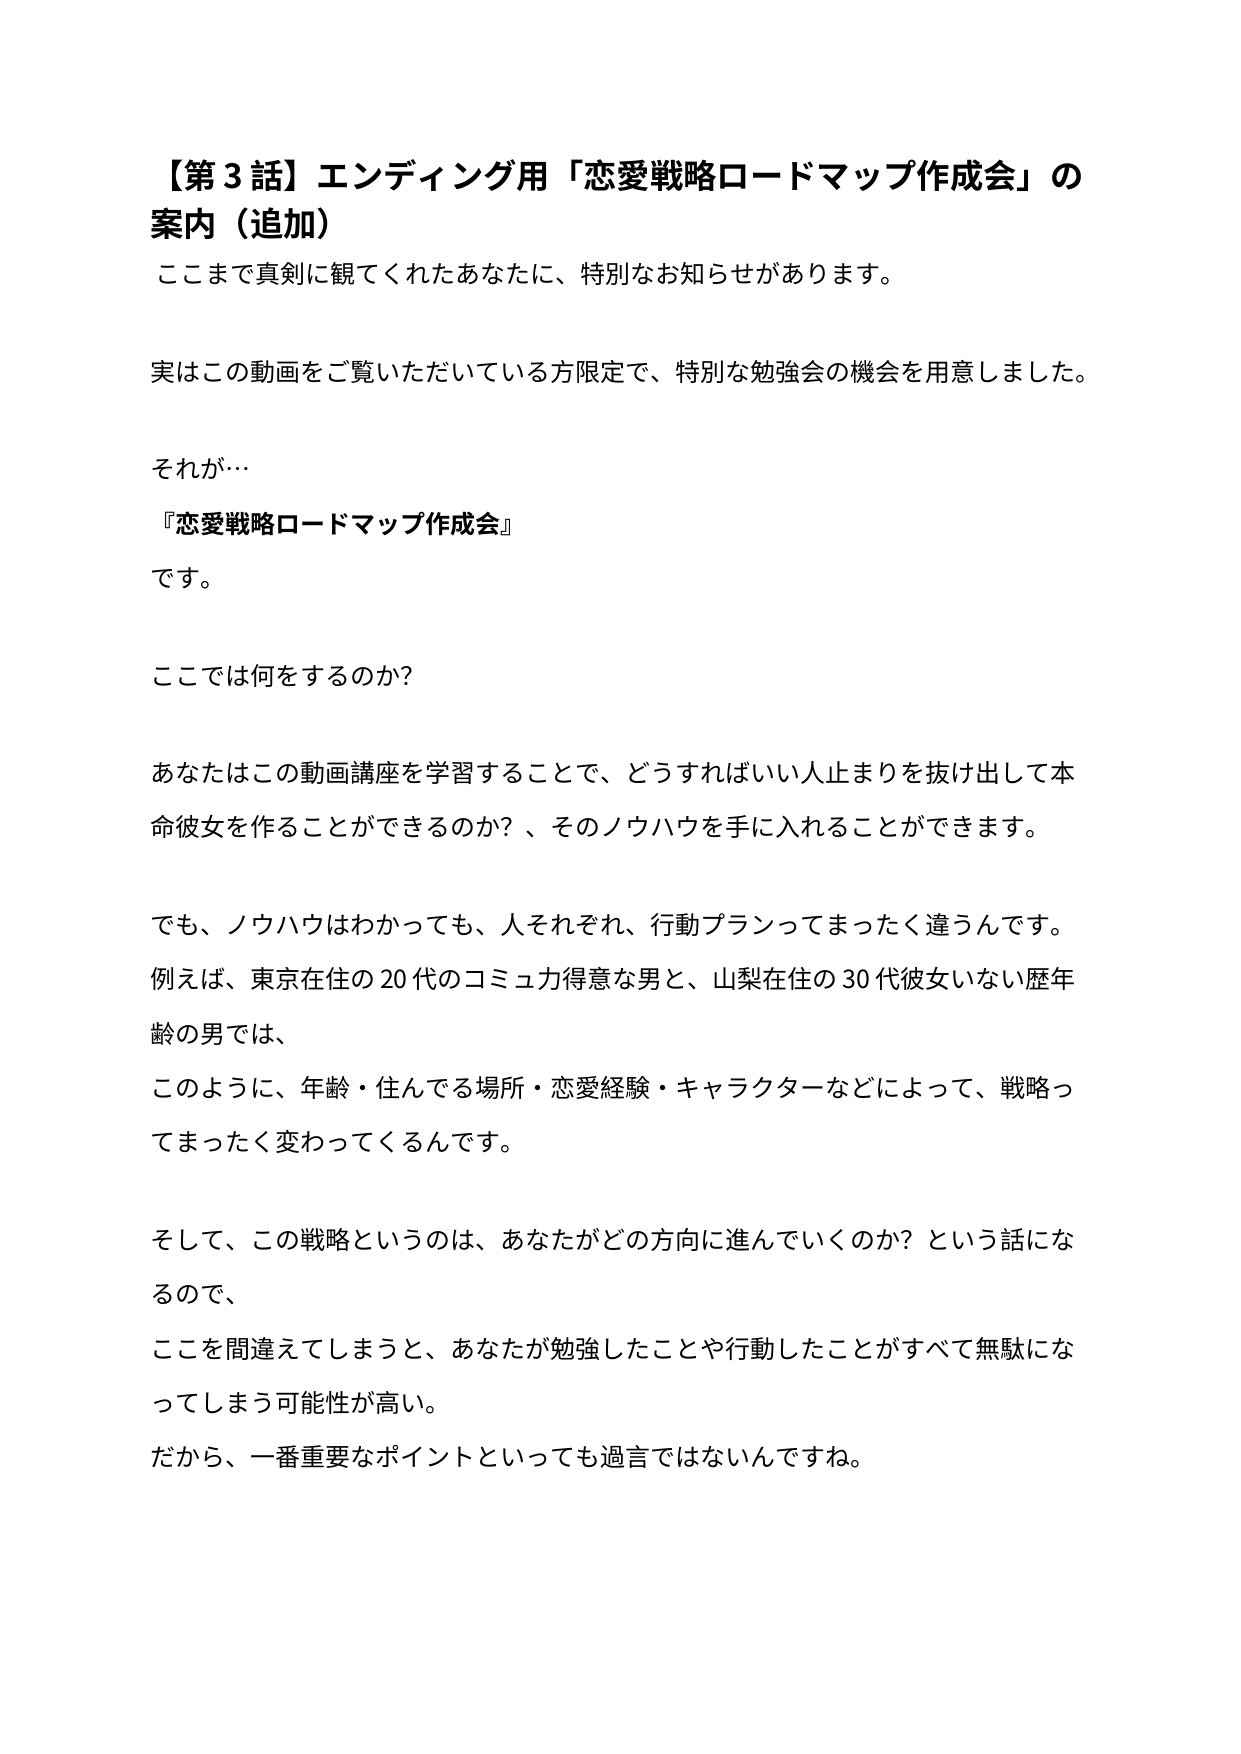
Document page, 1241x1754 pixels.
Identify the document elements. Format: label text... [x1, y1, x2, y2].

text でも、ノウハウはわかっても、人それぞれ、行動プランってまったく違うんです。 [150, 905, 1090, 942]
text ここを間違えてしまうと、あなたが勉強したことや行動したことがすべて無駄になってしまう可能性が高い。 [150, 1329, 1090, 1420]
text ここでは何をするのか？ [150, 656, 1090, 692]
text 実はこの動画をご覧いただいている方限定で、特別な勉強会の機会を用意しました。 [150, 352, 1090, 388]
text このように、年齢・住んでる場所・恋愛経験・キャラクターなどによって、戦略ってまったく変わってくるんです。 [150, 1068, 1090, 1159]
text そして、この戦略というのは、あなたがどの方向に進んでいくのか？という話になるので、 [150, 1220, 1090, 1311]
text だから、一番重要なポイントといっても過言ではないんですね。 [150, 1438, 1090, 1474]
text です。 [150, 558, 1090, 595]
text 例えば、東京在住の20代のコミュ力得意な男と、山梨在住の30代彼女いない歴年齢の男では、 [150, 960, 1090, 1050]
text あなたはこの動画講座を学習することで、どうすればいい人止まりを抜け出して本命彼女を作ることができるのか？、そのノウハウを手に入れることができます。 [150, 753, 1090, 844]
text ここまで真剣に観てくれたあなたに、特別なお知らせがあります。 [150, 255, 1090, 291]
text それが… [150, 450, 1090, 486]
subtitle 【第3話】エンディング用「恋愛戦略ロードマップ作成会」の案内（追加） [150, 150, 1090, 246]
text 『恋愛戦略ロードマップ作成会』 [150, 504, 1090, 540]
